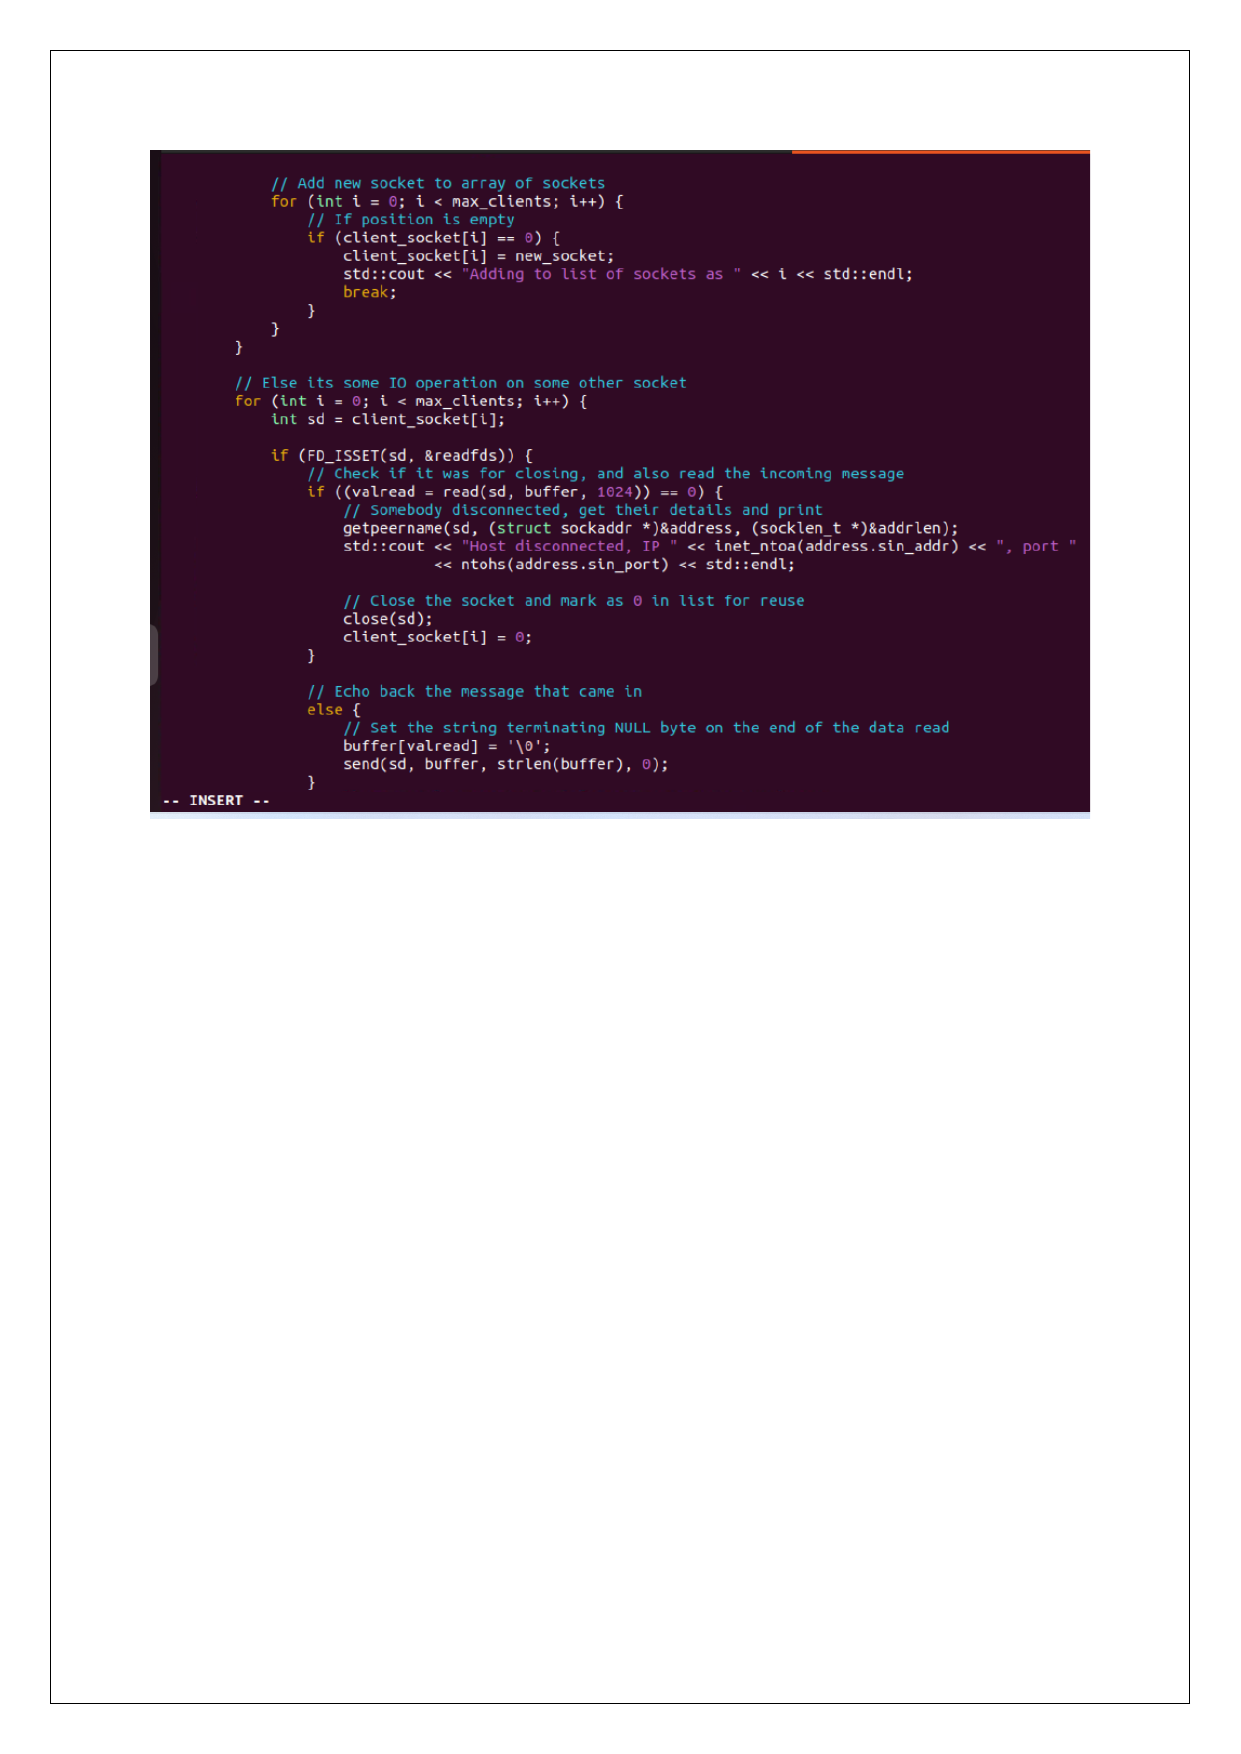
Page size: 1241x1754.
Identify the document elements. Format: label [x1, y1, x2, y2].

picture [150, 150, 1091, 819]
